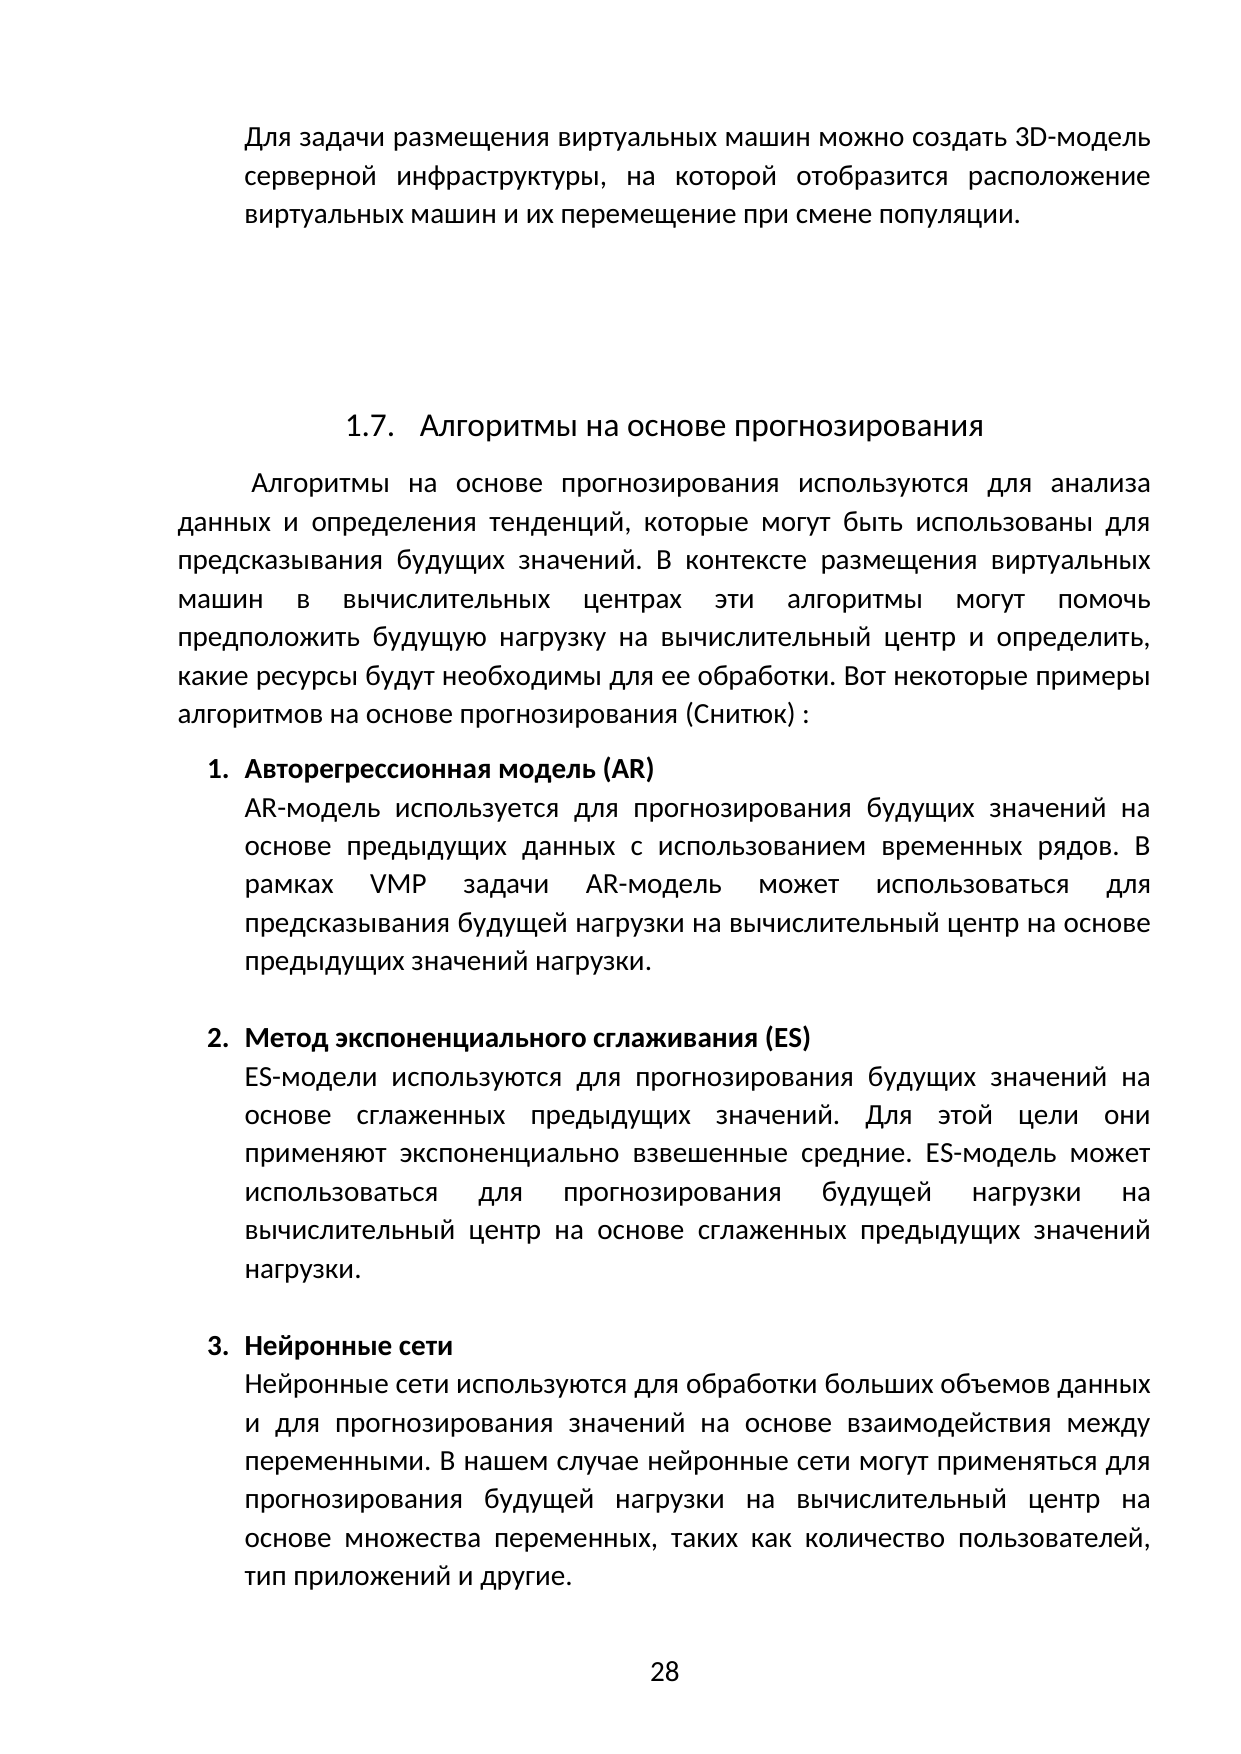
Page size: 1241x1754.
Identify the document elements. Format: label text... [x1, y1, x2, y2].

list ES-модели используются для прогнозирования будущих значений на основе сглаженных предыдущих значений. Для этой цели они применяют экспоненциально взвешенные средние. ES-модель может использоваться для прогнозирования будущей нагрузки на вычислительный центр на основе сглаженных предыдущих значений нагрузки. [244, 1058, 1152, 1286]
list Нейронные сети [207, 1327, 1152, 1362]
list Метод экспоненциального сглаживания (ES) [207, 1019, 1152, 1055]
list Для задачи размещения виртуальных машин можно создать 3D-модель серверной инфраструктуры, на которой отобразится расположение виртуальных машин и их перемещение при смене популяции. [244, 118, 1152, 231]
text Алгоритмы на основе прогнозирования используются для анализа данных и определения тенденций, которые могут быть использованы для предсказывания будущих значений. В контексте размещения виртуальных машин в вычислительных центрах эти алгоритмы могут помочь предположить будущую нагрузку на вычислительный центр и определить, какие ресурсы будут необходимы для ее обработки. Вот некоторые примеры алгоритмов на основе прогнозирования : [177, 464, 1152, 731]
list Нейронные сети используются для обработки больших объемов данных и для прогнозирования значений на основе взаимодействия между переменными. В нашем случае нейронные сети могут применяться для прогнозирования будущей нагрузки на вычислительный центр на основе множества переменных, таких как количество пользователей, тип приложений и другие. [244, 1365, 1152, 1593]
subtitle Алгоритмы на основе прогнозирования [177, 404, 1152, 444]
list Авторегрессионная модель (AR) [207, 750, 1152, 786]
list AR-модель используется для прогнозирования будущих значений на основе предыдущих данных с использованием временных рядов. В рамках VMP задачи AR-модель может использоваться для предсказывания будущей нагрузки на вычислительный центр на основе предыдущих значений нагрузки. [244, 789, 1152, 978]
